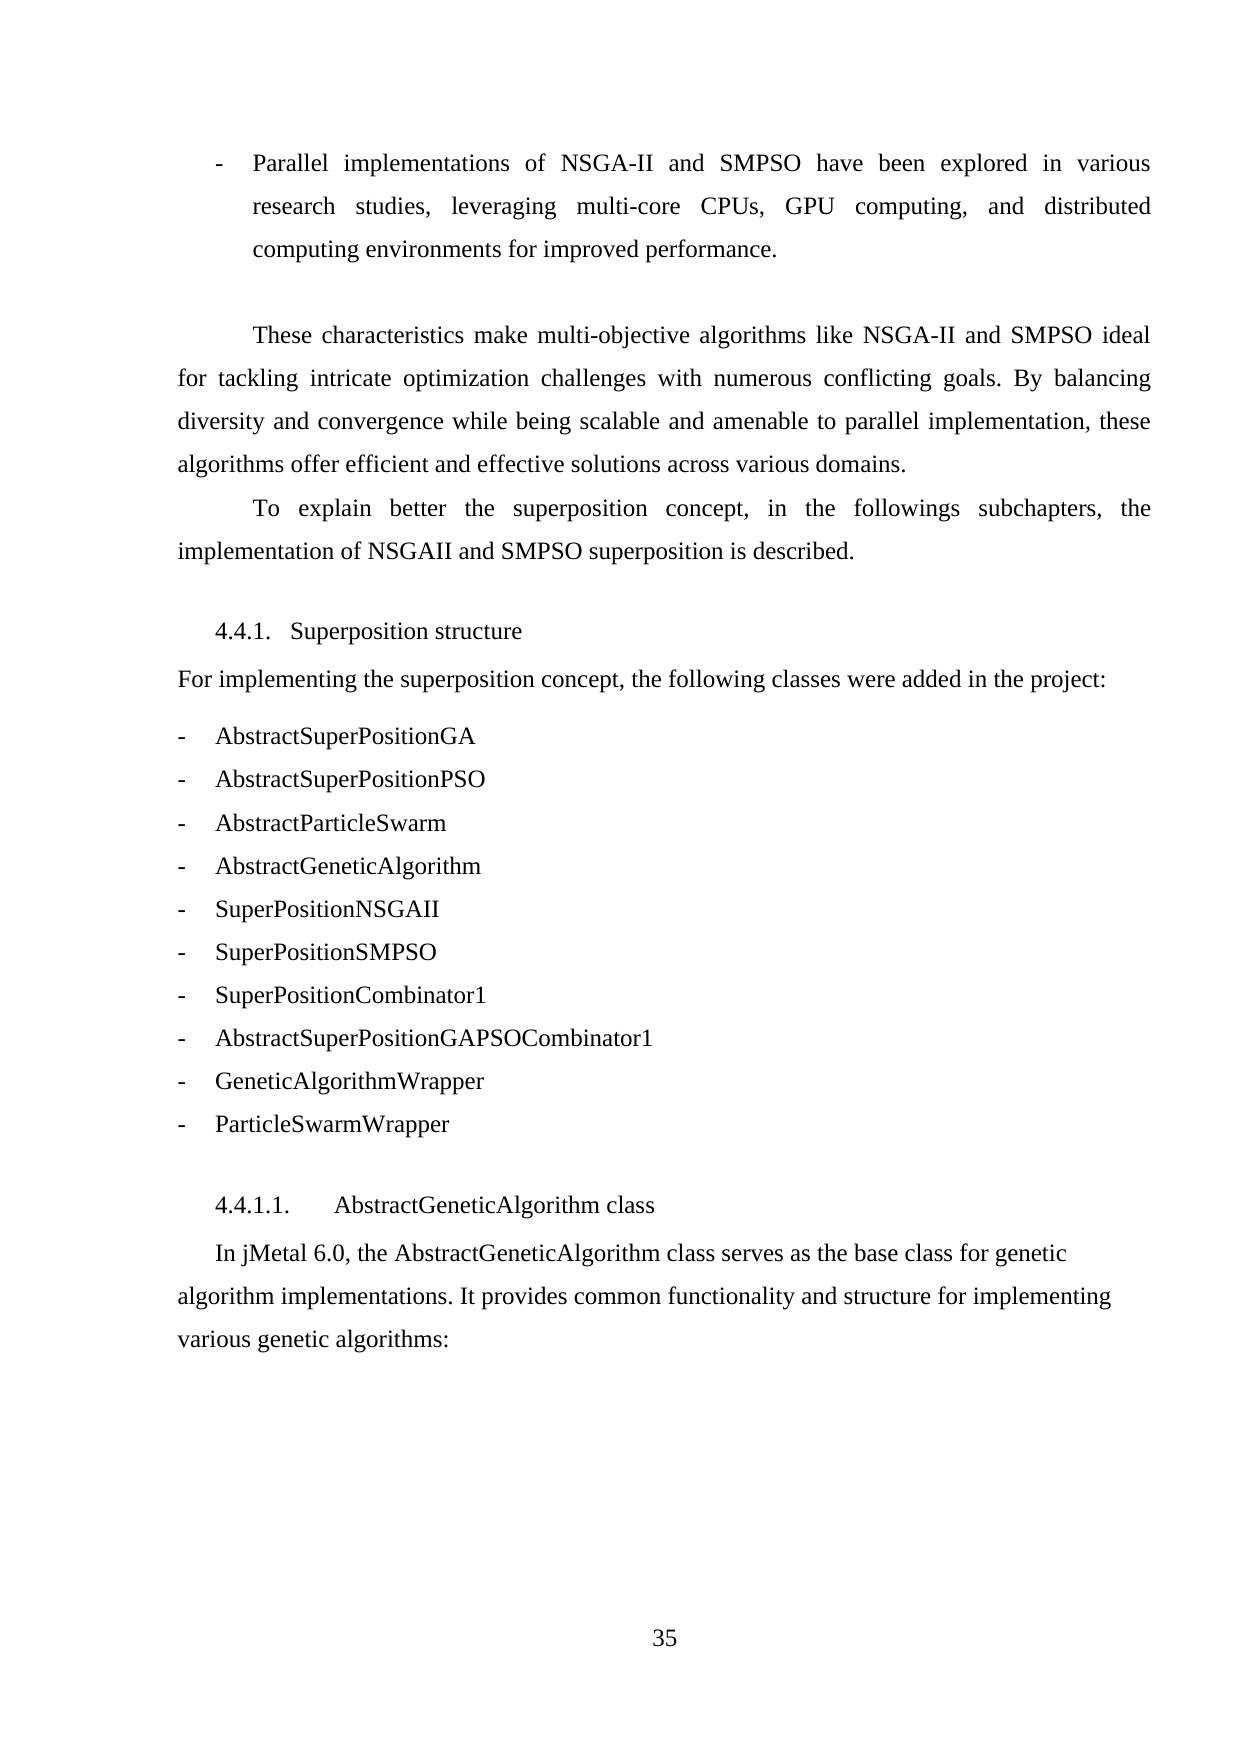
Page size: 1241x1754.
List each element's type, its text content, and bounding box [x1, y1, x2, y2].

list AbstractSuperPositionPSO [177, 764, 1152, 793]
text These characteristics make multi-objective algorithms like NSGA-II and SMPSO ideal for tackling intricate optimization challenges with numerous conflicting goals. By balancing diversity and convergence while being scalable and amenable to parallel implementation, these algorithms offer efficient and effective solutions across various domains. [177, 320, 1152, 478]
list GeneticAlgorithmWrapper [177, 1066, 1152, 1095]
text For implementing the superposition concept, the following classes were added in the project: [177, 664, 1152, 693]
list AbstractSuperPositionGAPSOCombinator1 [177, 1023, 1152, 1052]
list SuperPositionNSGAII [177, 894, 1152, 923]
list SuperPositionSMPSO [177, 937, 1152, 966]
text To explain better the superposition concept, in the followings subchapters, the implementation of NSGAII and SMPSO superposition is described. [177, 493, 1152, 564]
list AbstractGeneticAlgorithm [177, 851, 1152, 879]
subtitle AbstractGeneticAlgorithm class [215, 1190, 1152, 1219]
list ParticleSwarmWrapper [177, 1109, 1152, 1138]
list AbstractParticleSwarm [177, 808, 1152, 836]
list AbstractSuperPositionGA [177, 721, 1152, 750]
subtitle Superposition structure [215, 616, 1152, 645]
list Parallel implementations of NSGA-II and SMPSO have been explored in various research studies, leveraging multi-core CPUs, GPU computing, and distributed computing environments for improved performance. [215, 148, 1152, 263]
text In jMetal 6.0, the AbstractGeneticAlgorithm class serves as the base class for genetic algorithm implementations. It provides common functionality and structure for implementing various genetic algorithms: [177, 1238, 1152, 1353]
list SuperPositionCombinator1 [177, 980, 1152, 1009]
